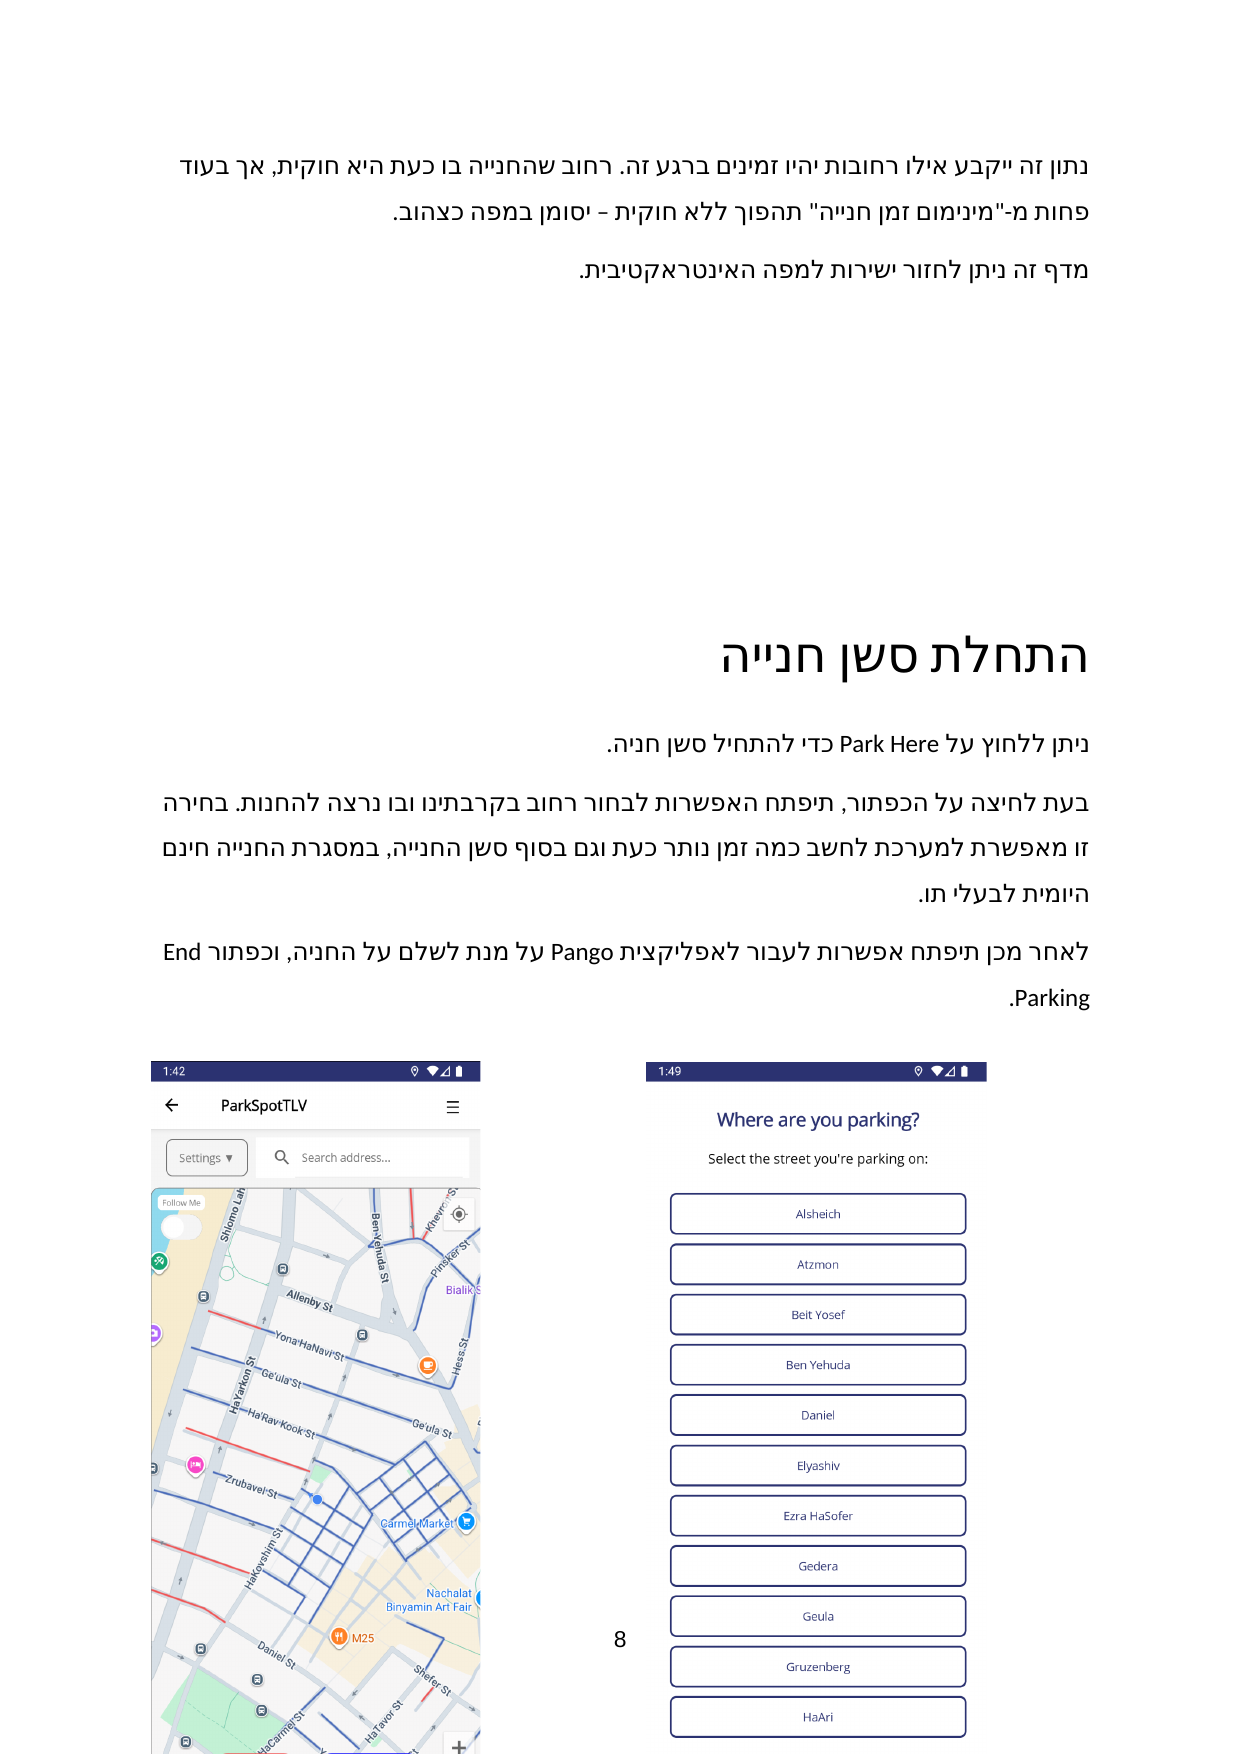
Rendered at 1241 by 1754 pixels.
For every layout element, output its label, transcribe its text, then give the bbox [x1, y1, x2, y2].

text מדף זה ניתן לחזור ישירות למפה האינטראקטיבית. [150, 254, 1090, 284]
text נתון זה ייקבע אילו רחובות יהיו זמינים ברגע זה. רחוב שהחנייה בו כעת היא חוקית, אך בעוד פחות מ-"מינימום זמן חנייה" תהפוך ללא חוקית – יסומן במפה כצהוב. [150, 150, 1090, 226]
text התחלת סשן חנייה [150, 624, 1090, 685]
picture [646, 1062, 987, 1754]
text ניתן ללחוץ על Park Here כדי להתחיל סשן חניה. [150, 728, 1090, 759]
text לאחר מכן תיפתח אפשרות לעבור לאפליקצית Pango על מנת לשלם על החניה, וכפתור End Parking. [150, 936, 1090, 1013]
text בעת לחיצה על הכפתור, תיפתח האפשרות לבחור רחוב בקרבתינו ובו נרצה להחנות. בחירה זו מאפשרת למערכת לחשב כמה זמן נותר כעת וגם בסוף סשן החנייה, במסגרת החנייה חינם היומית לבעלי תו. [150, 787, 1090, 909]
picture [151, 1061, 481, 1754]
